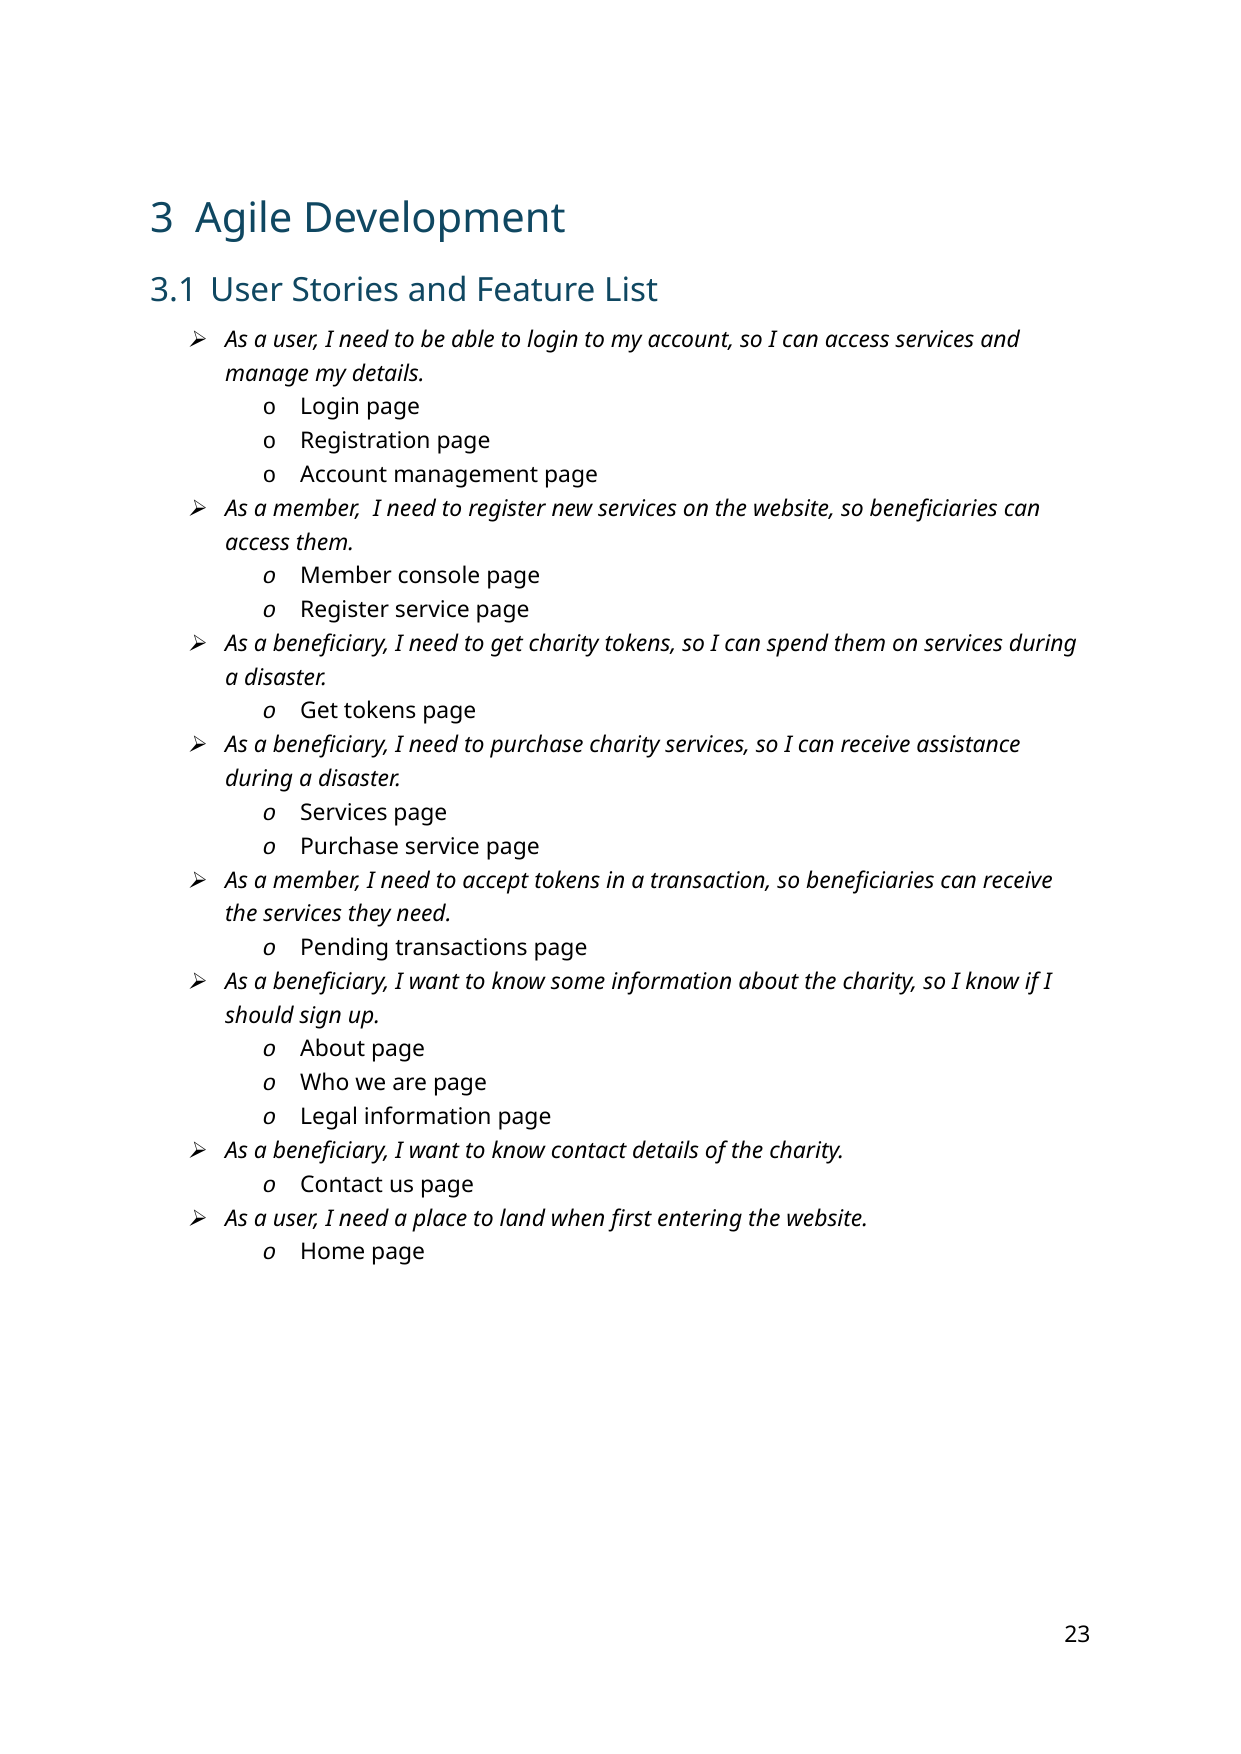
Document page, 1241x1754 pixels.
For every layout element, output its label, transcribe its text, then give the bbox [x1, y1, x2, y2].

list Login page [262, 390, 1090, 422]
list About page [262, 1032, 1090, 1064]
list As a user, I need a place to land when first entering the website. [187, 1202, 1090, 1233]
list Registration page [262, 424, 1090, 455]
list Who we are page [262, 1066, 1090, 1098]
list Legal information page [262, 1100, 1090, 1131]
list As a beneficiary, I want to know some information about the charity, so I know if I should sign up. [187, 965, 1090, 1030]
list Pending transactions page [262, 931, 1090, 962]
list Register service page [262, 593, 1090, 624]
list As a beneficiary, I want to know contact details of the charity. [187, 1134, 1090, 1165]
subtitle Agile Development [150, 187, 1090, 244]
list As a member, I need to register new services on the website, so beneficiaries can access them. [187, 492, 1090, 557]
list Services page [262, 796, 1090, 827]
list Account management page [262, 458, 1090, 489]
list Get tokens page [262, 694, 1090, 726]
list As a beneficiary, I need to purchase charity services, so I can receive assistance during a disaster. [187, 728, 1090, 793]
subtitle User Stories and Feature List [150, 265, 1090, 311]
list Member console page [262, 559, 1090, 591]
list Home page [262, 1235, 1090, 1267]
list Contact us page [262, 1168, 1090, 1199]
list As a member, I need to accept tokens in a transaction, so beneficiaries can receive the services they need. [187, 863, 1090, 928]
list As a beneficiary, I need to get charity tokens, so I can spend them on services during a disaster. [187, 627, 1090, 692]
list Purchase service page [262, 830, 1090, 861]
list As a user, I need to be able to login to my account, so I can access services and manage my details. [187, 323, 1090, 388]
